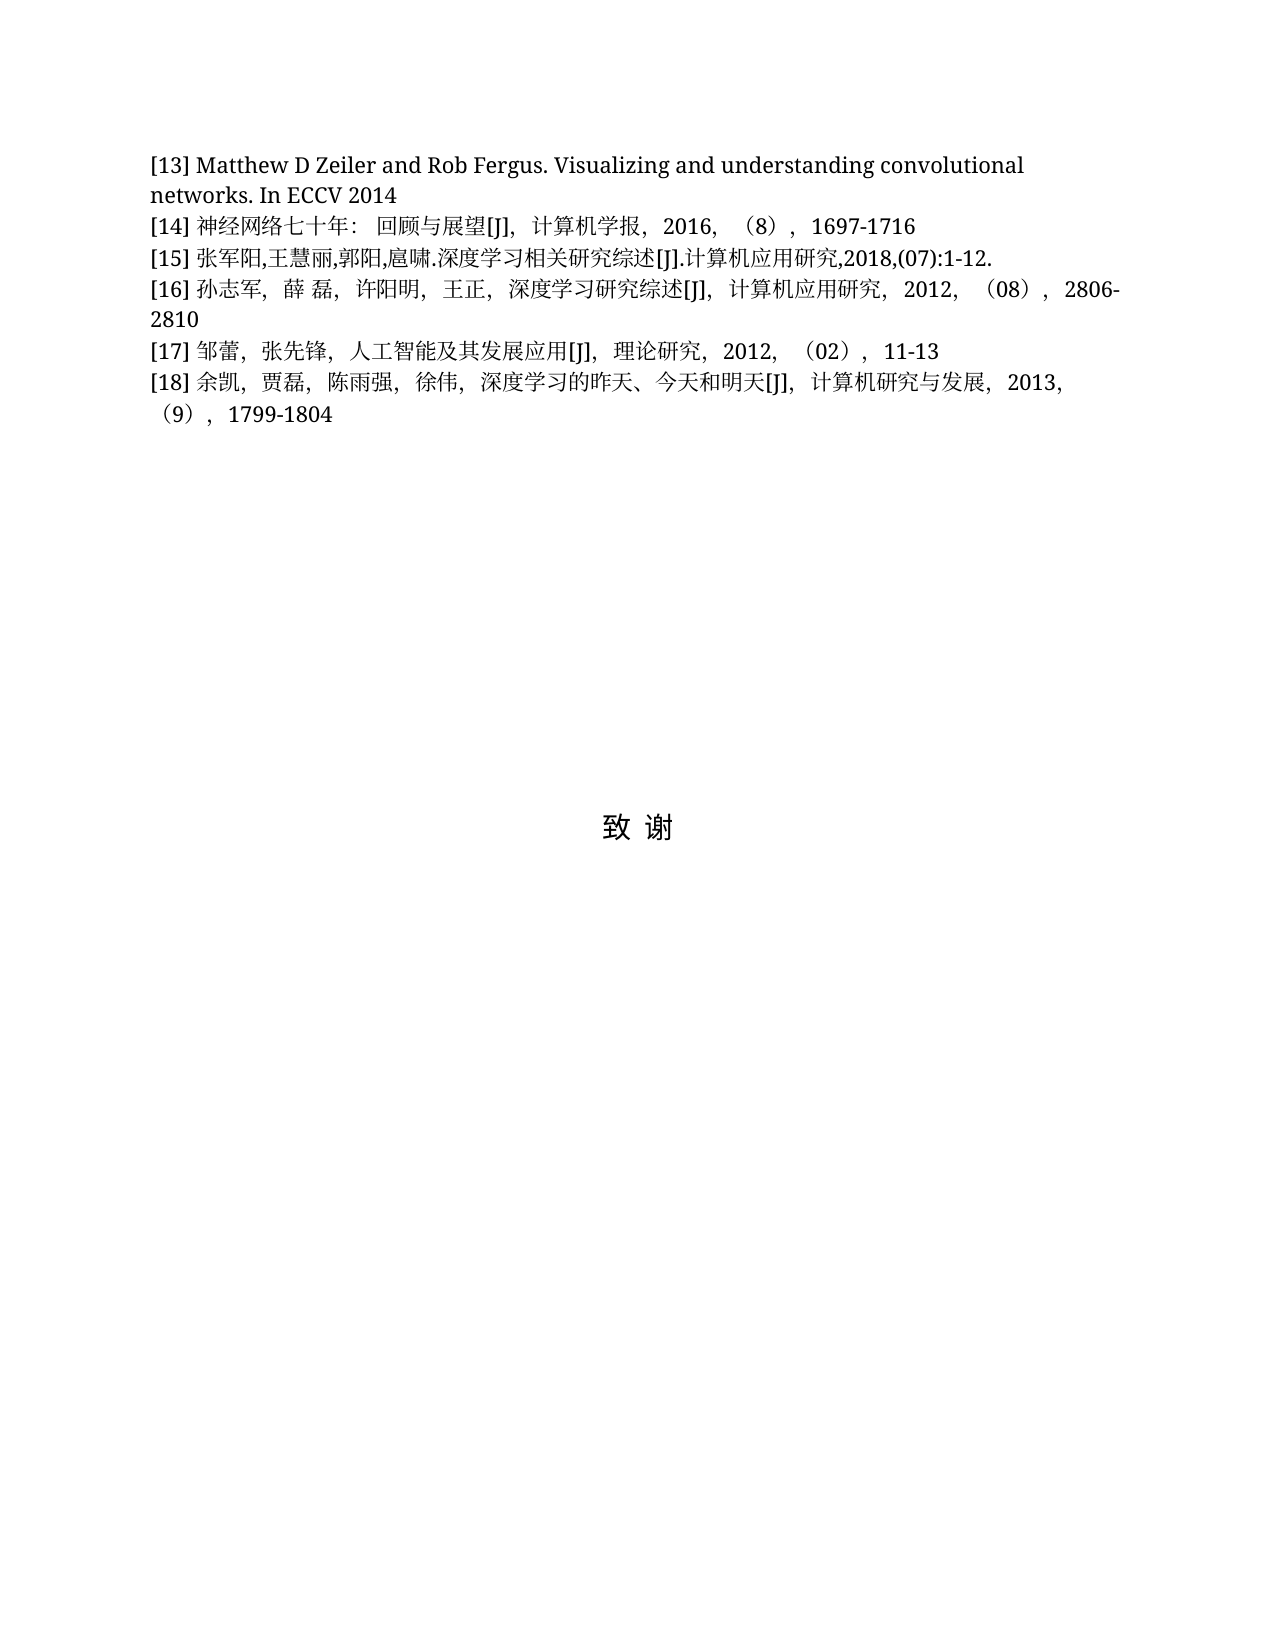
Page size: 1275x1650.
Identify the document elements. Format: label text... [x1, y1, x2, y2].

text [13] Matthew D Zeiler and Rob Fergus. Visualizing and understanding convolutional networks. In ECCV 2014 [150, 150, 1125, 209]
text [16] 孙志军，薛 磊，许阳明，王正，深度学习研究综述[J]，计算机应用研究，2012，（08），2806-2810 [150, 273, 1125, 334]
text [14] 神经网络七十年： 回顾与展望[J]，计算机学报，2016，（8），1697-1716 [150, 209, 1125, 241]
text [18] 余凯，贾磊，陈雨强，徐伟，深度学习的昨天、今天和明天[J]，计算机研究与发展，2013，（9），1799-1804 [150, 366, 1125, 429]
text [15] 张军阳,王慧丽,郭阳,扈啸.深度学习相关研究综述[J].计算机应用研究,2018,(07):1-12. [150, 241, 1125, 273]
text [17] 邹蕾，张先锋，人工智能及其发展应用[J]，理论研究，2012，（02），11-13 [150, 334, 1125, 366]
text 致 谢 [150, 804, 1125, 847]
